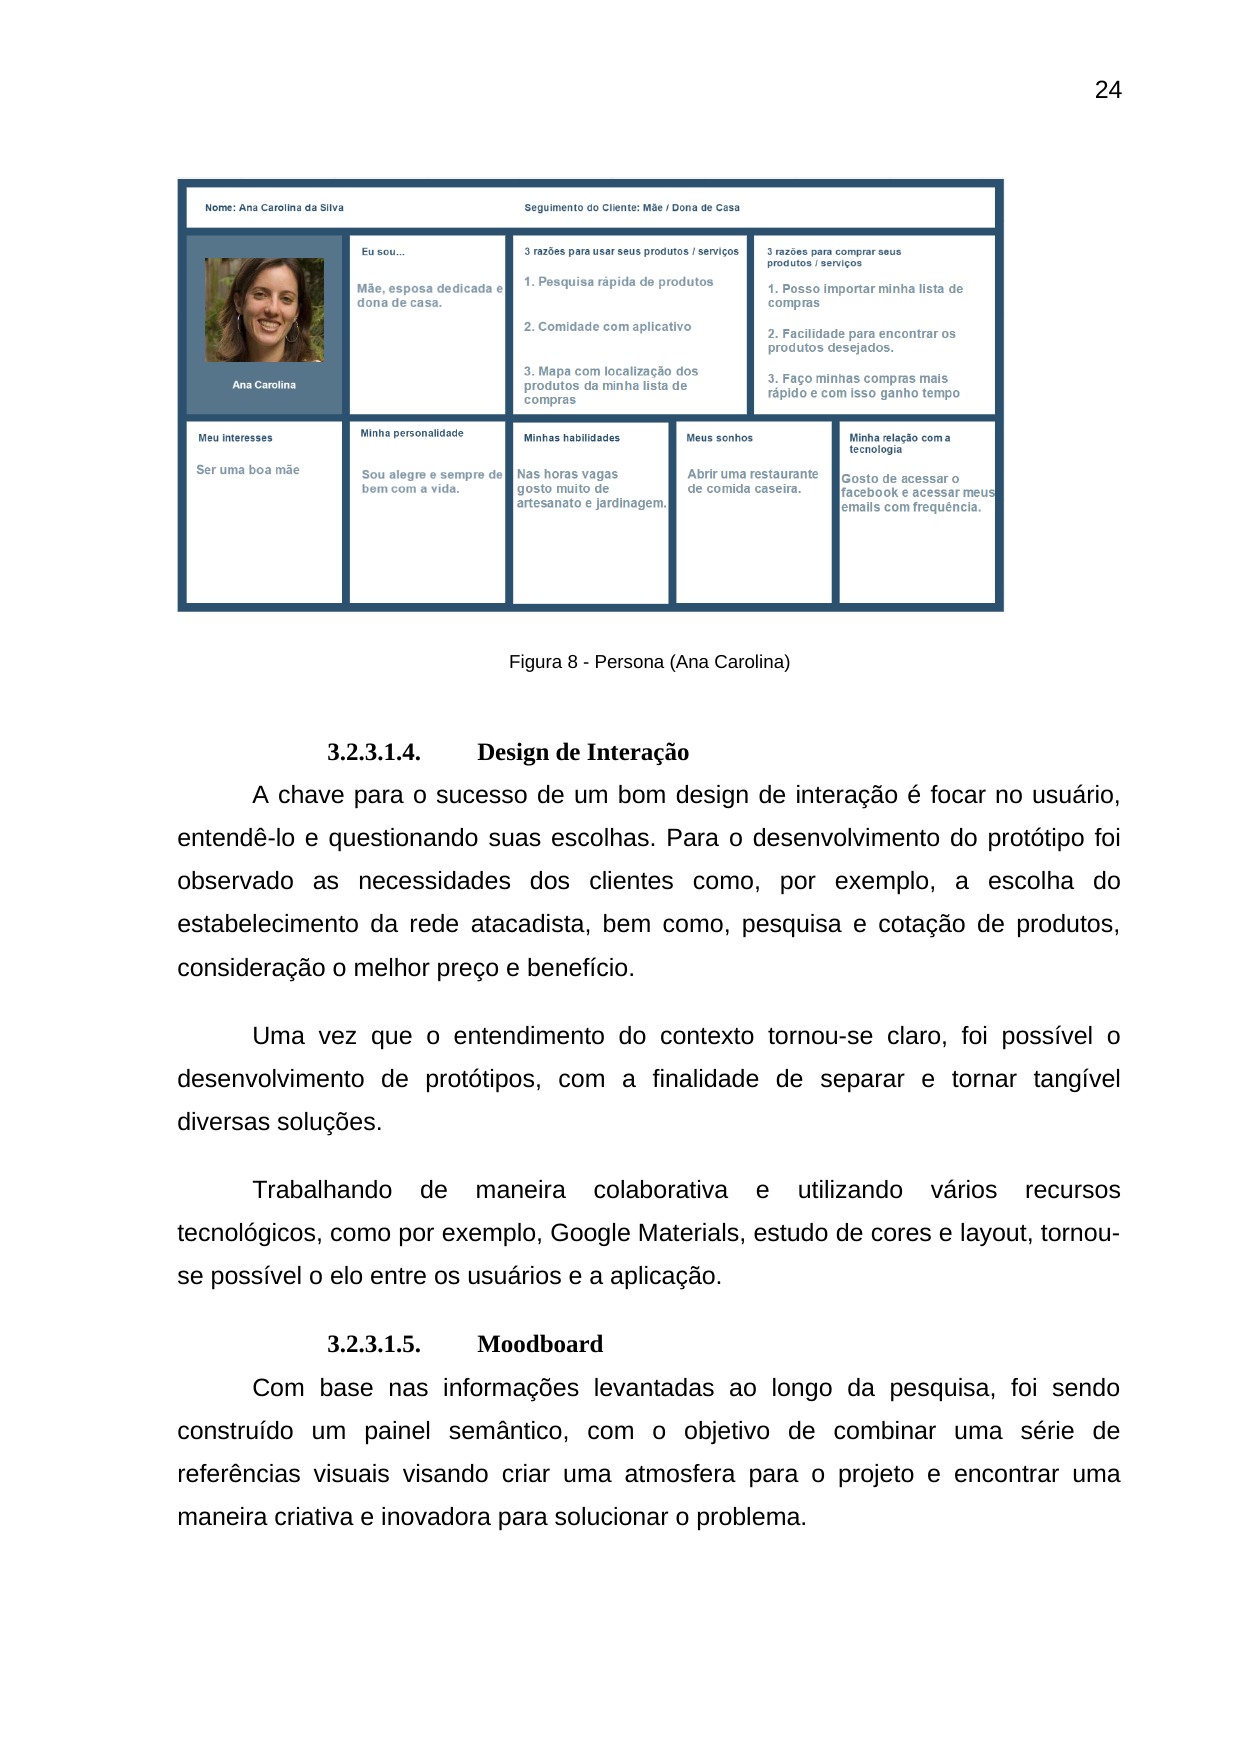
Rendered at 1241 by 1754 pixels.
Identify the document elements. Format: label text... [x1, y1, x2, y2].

text Com base nas informações levantadas ao longo da pesquisa, foi sendo construído um painel semântico, com o objetivo de combinar uma série de referências visuais visando criar uma atmosfera para o projeto e encontrar uma maneira criativa e inovadora para solucionar o problema. [177, 1372, 1122, 1531]
list Design de Interação [327, 737, 1122, 766]
list Moodboard [327, 1329, 1122, 1358]
text Trabalhando de maneira colaborativa e utilizando vários recursos tecnológicos, como por exemplo, Google Materials, estudo de cores e layout, tornou-se possível o elo entre os usuários e a aplicação. [177, 1175, 1122, 1290]
text Uma vez que o entendimento do contexto tornou-se claro, foi possível o desenvolvimento de protótipos, com a finalidade de separar e tornar tangível diversas soluções. [177, 1021, 1122, 1136]
text A chave para o sucesso de um bom design de interação é focar no usuário, entendê-lo e questionando suas escolhas. Para o desenvolvimento do protótipo foi observado as necessidades dos clientes como, por exemplo, a escolha do estabelecimento da rede atacadista, bem como, pesquisa e cotação de produtos, consideração o melhor preço e benefício. [177, 780, 1122, 981]
picture [177, 177, 1006, 612]
